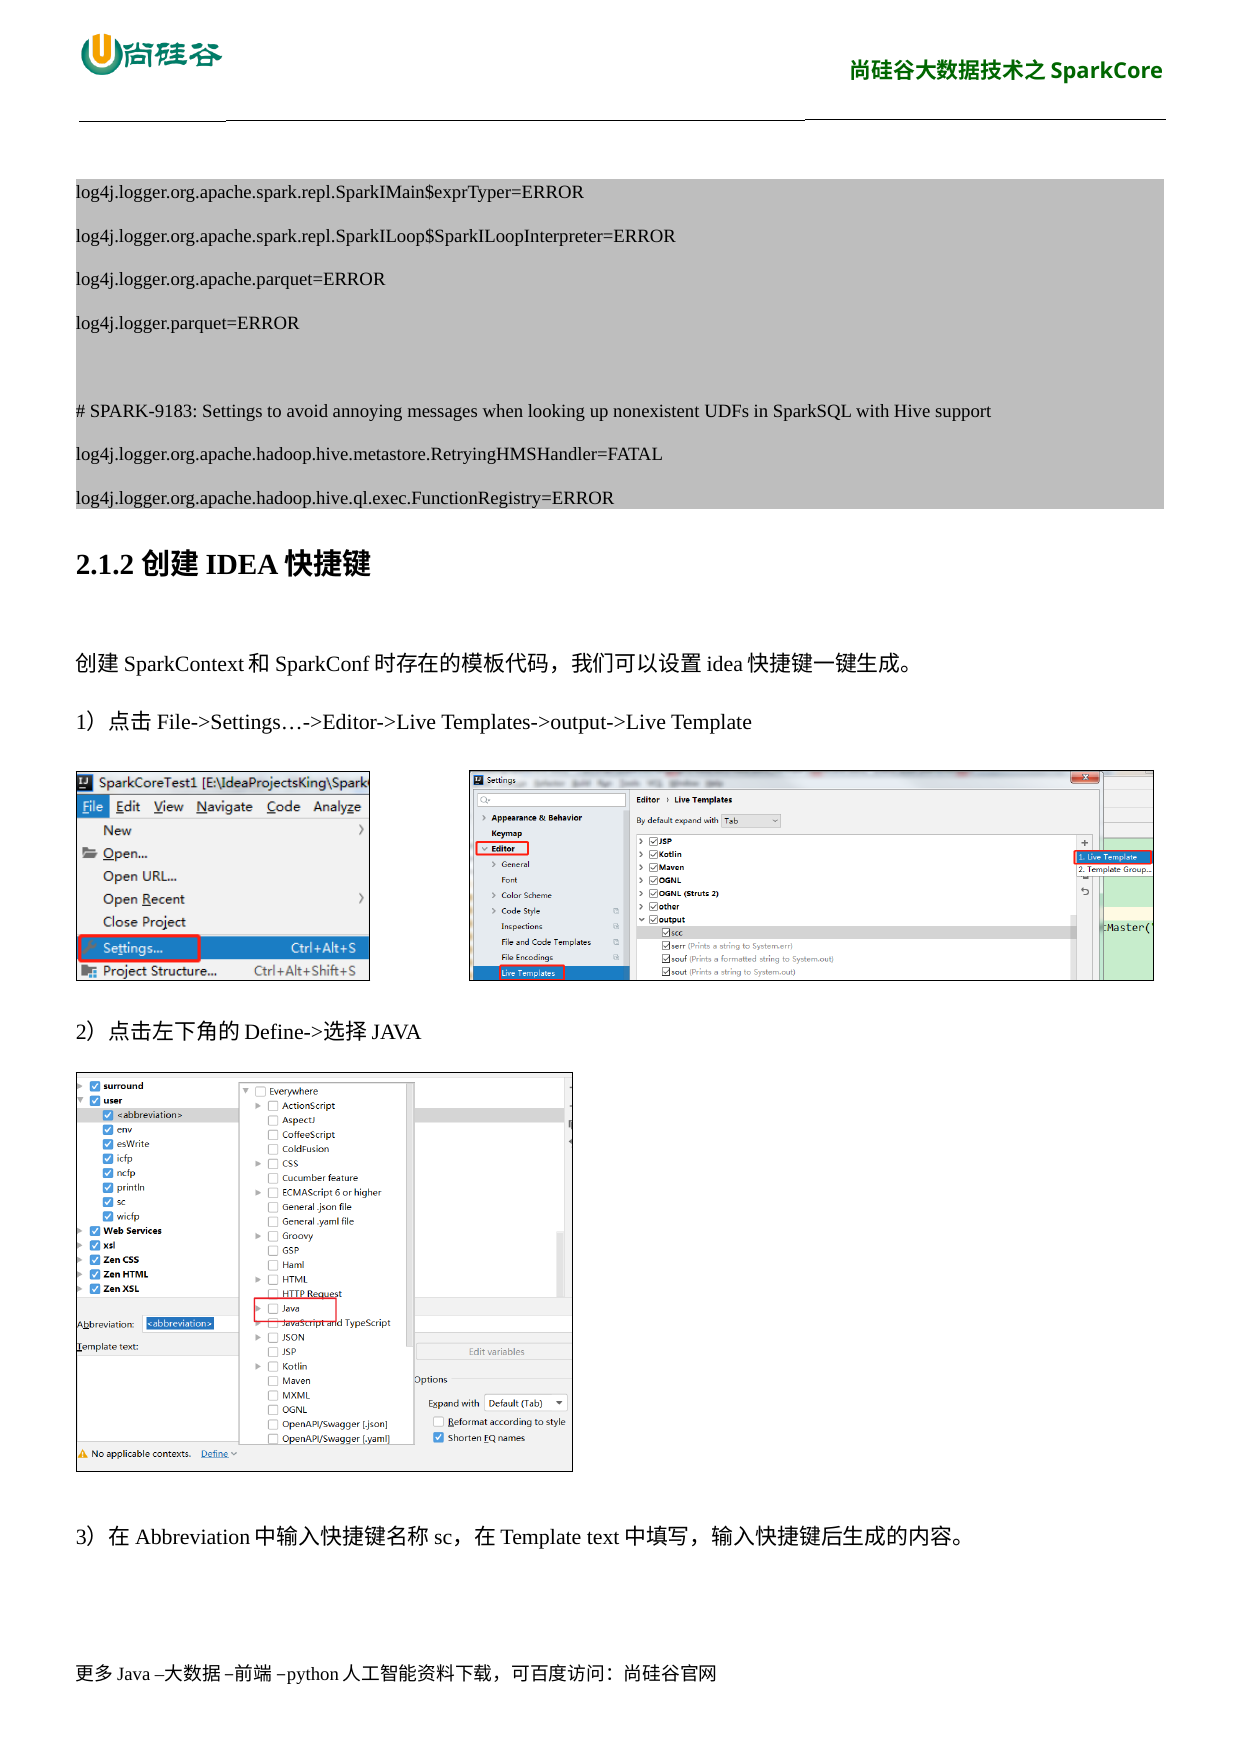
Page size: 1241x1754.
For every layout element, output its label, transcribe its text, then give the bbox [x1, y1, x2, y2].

text log4j.logger.org.apache.hadoop.hive.metastore.RetryingHMSHandler=FATAL [76, 442, 1164, 465]
text 创建SparkContext和SparkConf时存在的模板代码，我们可以设置idea快捷键一键生成。 [76, 646, 1164, 678]
text log4j.logger.org.apache.spark.repl.SparkILoop$SparkILoopInterpreter=ERROR [76, 223, 1164, 246]
text # SPARK-9183: Settings to avoid annoying messages when looking up nonexistent UDFs in SparkSQL with Hive support [76, 398, 1164, 421]
text log4j.logger.org.apache.spark.repl.SparkIMain$exprTyper=ERROR [76, 179, 1164, 202]
text 2）点击左下角的Define->选择JAVA [76, 1014, 1164, 1046]
text log4j.logger.org.apache.hadoop.hive.ql.exec.FunctionRegistry=ERROR [76, 486, 1164, 509]
text log4j.logger.org.apache.parquet=ERROR [76, 267, 1164, 290]
subtitle 2.1.2 创建IDEA快捷键 [76, 529, 1164, 594]
text log4j.logger.parquet=ERROR [76, 311, 1164, 334]
text 3）在Abbreviation中输入快捷键名称sc，在Template text中填写，输入快捷键后生成的内容。 [76, 1519, 1164, 1551]
text 1）点击File->Settings…->Editor->Live Templates->output->Live Template [76, 704, 1164, 736]
